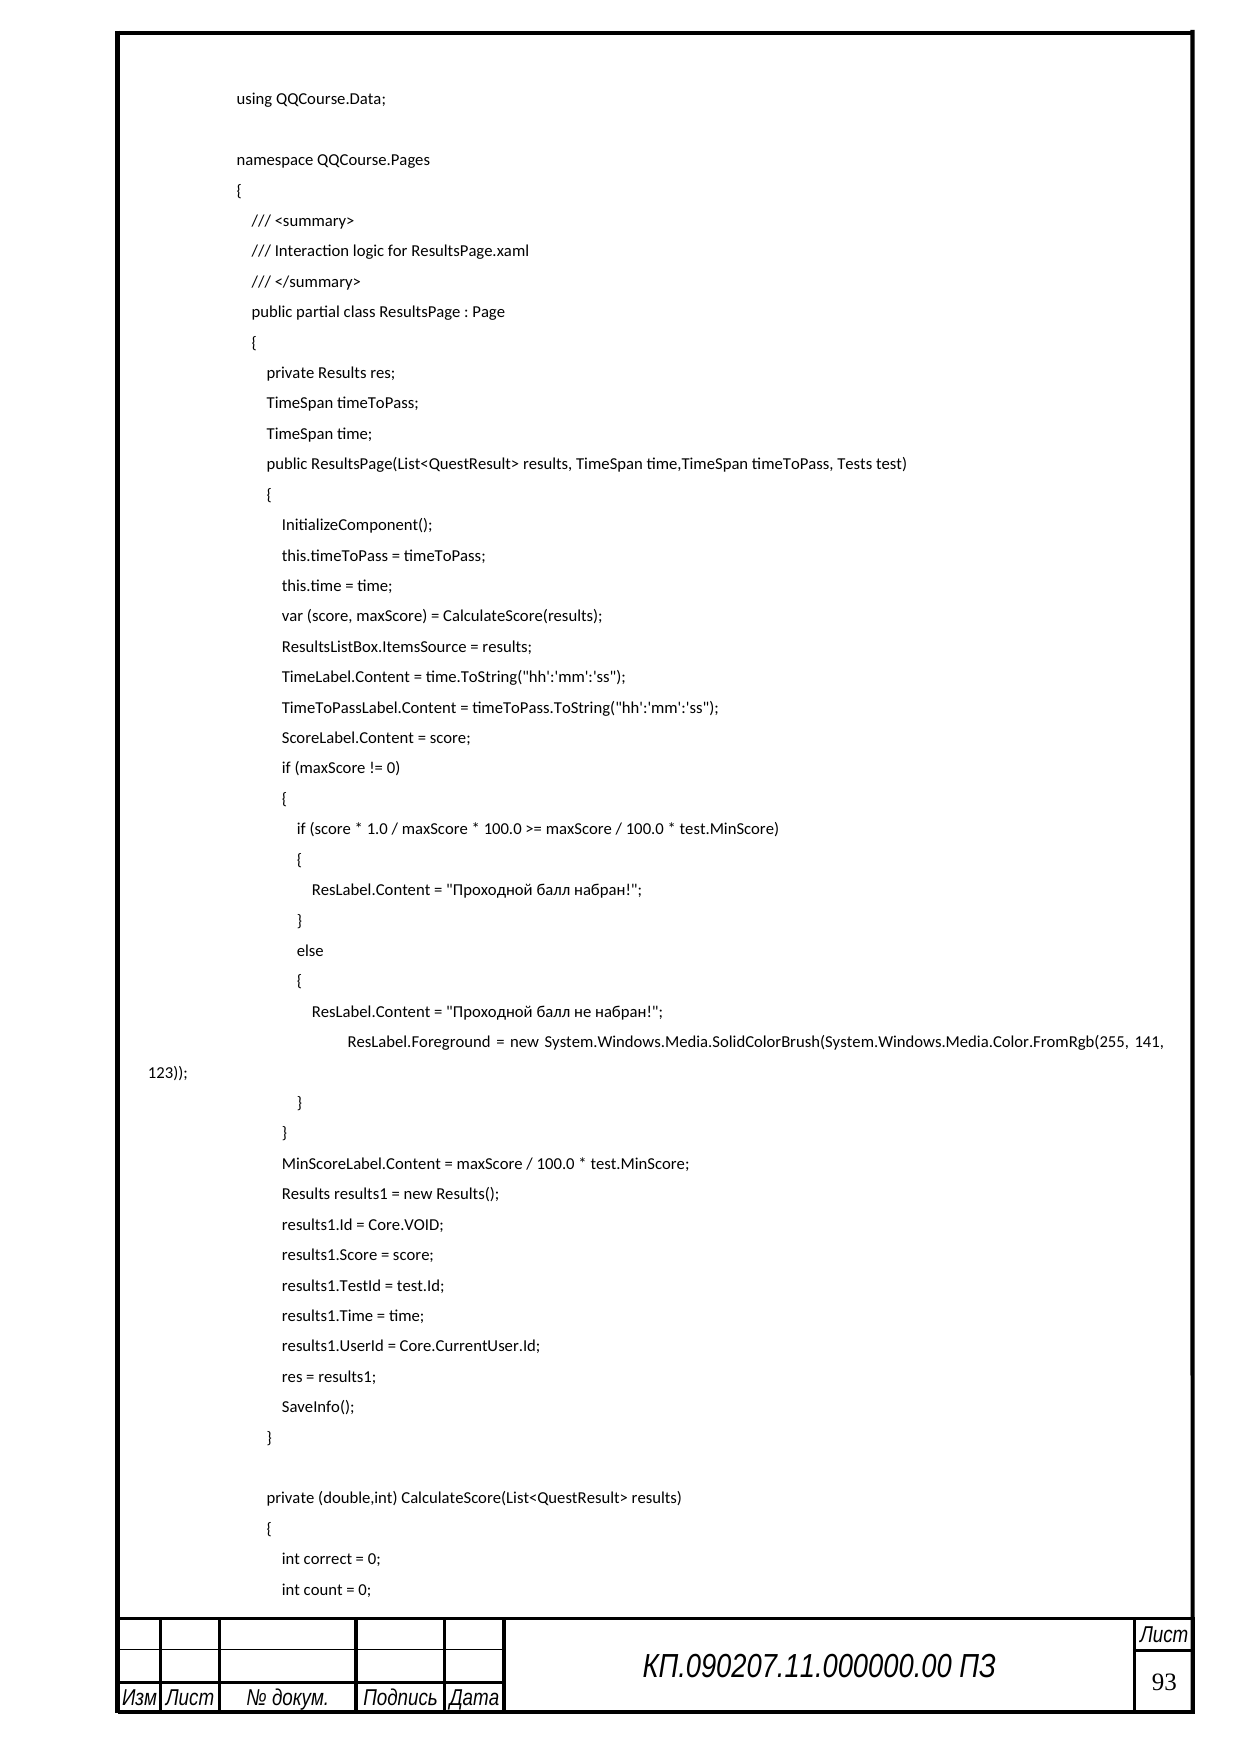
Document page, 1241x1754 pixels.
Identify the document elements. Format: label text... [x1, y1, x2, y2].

text namespace QQCourse.Pages [148, 149, 1164, 170]
text } [148, 910, 1164, 930]
text } [148, 1092, 1164, 1113]
text /// Interaction logic for ResultsPage.xaml [148, 241, 1164, 261]
text ResultsListBox.ItemsSource = results; [148, 636, 1164, 656]
text InitializeComponent(); [148, 514, 1164, 535]
text results1.Id = Core.VOID; [148, 1214, 1164, 1234]
text res = results1; [148, 1366, 1164, 1386]
text { [148, 484, 1164, 504]
text { [148, 180, 1164, 200]
text /// <summary> [148, 210, 1164, 231]
text { [148, 332, 1164, 352]
text } [148, 1123, 1164, 1143]
text int correct = 0; [148, 1549, 1164, 1569]
text TimeToPassLabel.Content = timeToPass.ToString("hh':'mm':'ss"); [148, 697, 1164, 717]
text private (double,int) CalculateScore(List<QuestResult> results) [148, 1488, 1164, 1508]
text this.time = time; [148, 575, 1164, 596]
text /// </summary> [148, 271, 1164, 291]
text results1.Time = time; [148, 1305, 1164, 1326]
text results1.TestId = test.Id; [148, 1275, 1164, 1295]
text TimeSpan time; [148, 423, 1164, 443]
text ResLabel.Foreground = new System.Windows.Media.SolidColorBrush(System.Windows.Media.Color.FromRgb(255, 141, 123)); [148, 1032, 1164, 1082]
text Results results1 = new Results(); [148, 1184, 1164, 1204]
text results1.Score = score; [148, 1244, 1164, 1265]
text { [148, 849, 1164, 869]
text var (score, maxScore) = CalculateScore(results); [148, 606, 1164, 626]
text MinScoreLabel.Content = maxScore / 100.0 * test.MinScore; [148, 1153, 1164, 1173]
text ResLabel.Content = "Проходной балл набран!"; [148, 879, 1164, 900]
text TimeLabel.Content = time.ToString("hh':'mm':'ss"); [148, 667, 1164, 687]
text int count = 0; [148, 1579, 1164, 1599]
text using QQCourse.Data; [148, 89, 1164, 109]
text this.timeToPass = timeToPass; [148, 545, 1164, 565]
text ScoreLabel.Content = score; [148, 727, 1164, 748]
text else [148, 940, 1164, 961]
text if (maxScore != 0) [148, 758, 1164, 778]
text TimeSpan timeToPass; [148, 393, 1164, 413]
text private Results res; [148, 362, 1164, 383]
text ResLabel.Content = "Проходной балл не набран!"; [148, 1001, 1164, 1021]
text { [148, 788, 1164, 808]
text public ResultsPage(List<QuestResult> results, TimeSpan time,TimeSpan timeToPass, Tests test) [148, 454, 1164, 474]
text public partial class ResultsPage : Page [148, 302, 1164, 322]
text SaveInfo(); [148, 1397, 1164, 1417]
text { [148, 971, 1164, 991]
text { [148, 1518, 1164, 1538]
text } [148, 1427, 1164, 1447]
text if (score * 1.0 / maxScore * 100.0 >= maxScore / 100.0 * test.MinScore) [148, 819, 1164, 839]
text results1.UserId = Core.CurrentUser.Id; [148, 1336, 1164, 1356]
